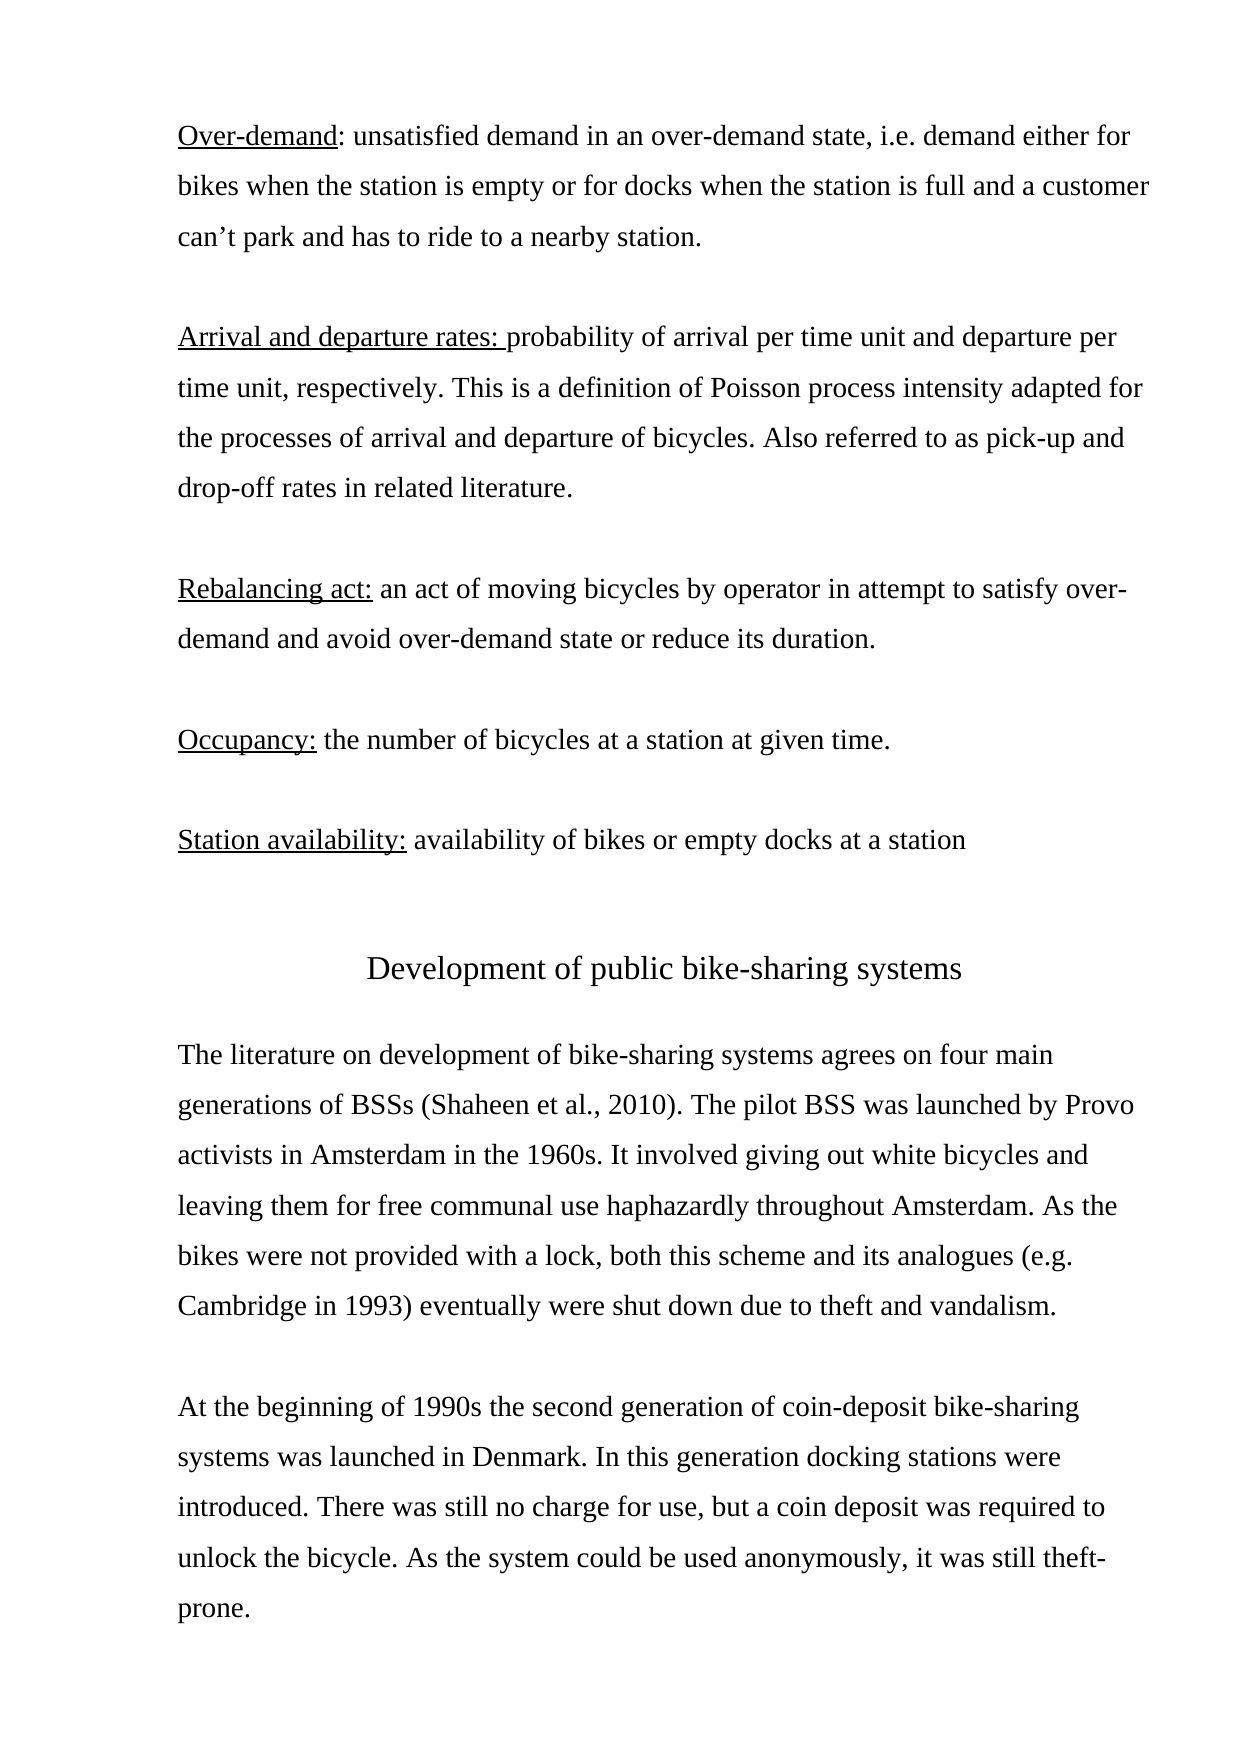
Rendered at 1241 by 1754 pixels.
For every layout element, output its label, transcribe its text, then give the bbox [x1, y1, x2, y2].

text The literature on development of bike-sharing systems agrees on four main generations of BSSs (Shaheen et al., 2010). The pilot BSS was launched by Provo activists in Amsterdam in the 1960s. It involved giving out white bicycles and leaving them for free communal use haphazardly throughout Amsterdam. As the bikes were not provided with a lock, both this scheme and its analogues (e.g. Cambridge in 1993) eventually were shut down due to theft and vandalism. [177, 1037, 1152, 1322]
text Station availability: availability of bikes or empty docks at a station [177, 822, 1152, 856]
text Rebalancing act: an act of moving bicycles by operator in attempt to satisfy over-demand and avoid over-demand state or reduce its duration. [177, 571, 1152, 655]
text Over-demand: unsatisfied demand in an over-demand state, i.e. demand either for bikes when the station is empty or for docks when the station is full and a customer can’t park and has to ride to a nearby station. [177, 118, 1152, 252]
text At the beginning of 1990s the second generation of coin-deposit bike-sharing systems was launched in Denmark. In this generation docking stations were introduced. There was still no charge for use, but a coin deposit was required to unlock the bicycle. As the system could be used anonymously, it was still theft-prone. [177, 1389, 1152, 1624]
text Occupancy: the number of bicycles at a station at given time. [177, 722, 1152, 755]
text Arrival and departure rates: probability of arrival per time unit and departure per time unit, respectively. This is a definition of Poisson process intensity adapted for the processes of arrival and departure of bicycles. Also referred to as pick-up and drop-off rates in related literature. [177, 319, 1152, 504]
subtitle Development of public bike-sharing systems [177, 948, 1152, 986]
